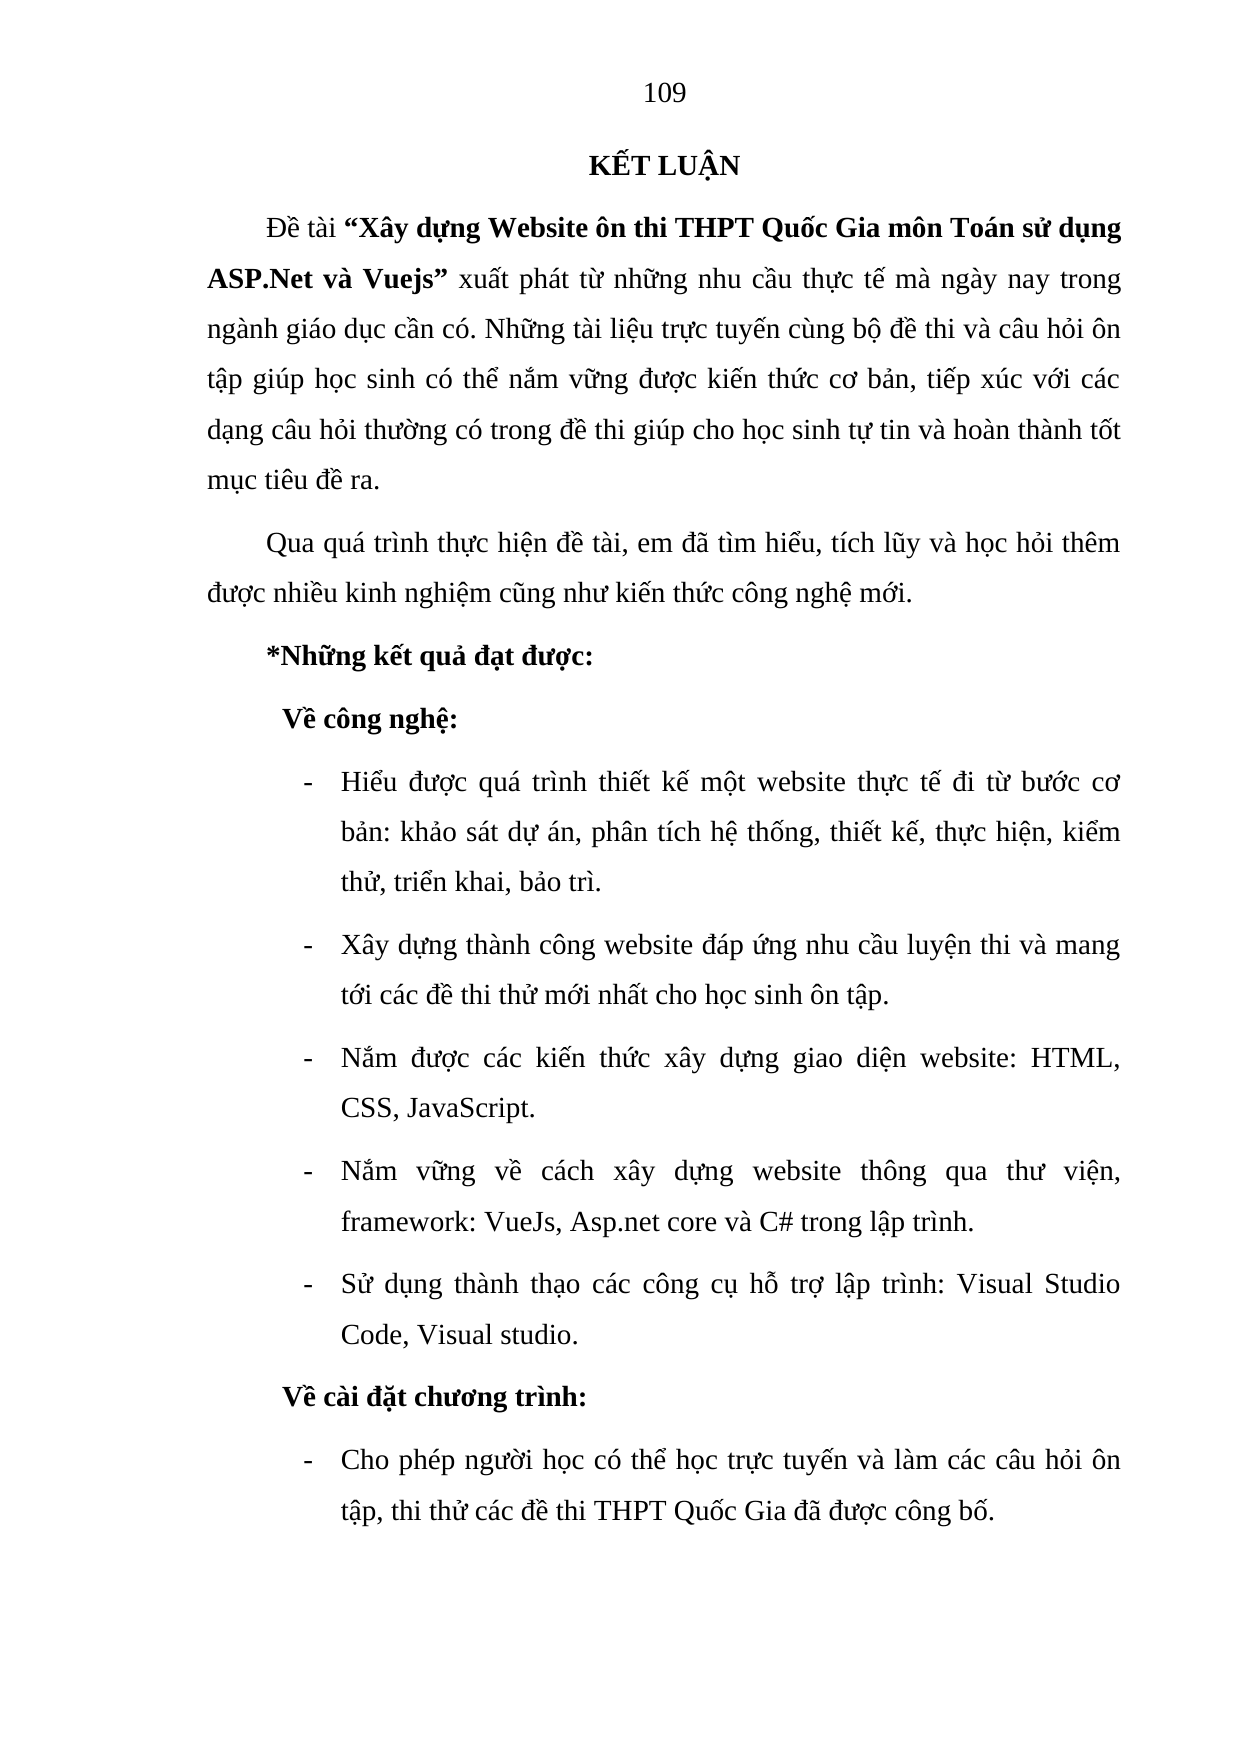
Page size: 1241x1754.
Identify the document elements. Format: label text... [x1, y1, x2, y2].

text Qua quá trình thực hiện đề tài, em đã tìm hiểu, tích lũy và học hỏi thêm được nhiều kinh nghiệm cũng như kiến thức công nghệ mới. [207, 525, 1122, 609]
list Sử dụng thành thạo các công cụ hỗ trợ lập trình: Visual Studio Code, Visual studio. [303, 1266, 1122, 1350]
subtitle KẾT LUẬN [207, 148, 1122, 181]
list Xây dựng thành công website đáp ứng nhu cầu luyện thi và mang tới các đề thi thử mới nhất cho học sinh ôn tập. [303, 927, 1122, 1011]
text *Những kết quả đạt được: [207, 638, 1122, 672]
list Nắm được các kiến thức xây dựng giao diện website: HTML, CSS, JavaScript. [303, 1040, 1122, 1124]
text Về công nghệ: [207, 701, 1122, 734]
list Cho phép người học có thể học trực tuyến và làm các câu hỏi ôn tập, thi thử các đề thi THPT Quốc Gia đã được công bố. [303, 1442, 1122, 1526]
text Về cài đặt chương trình: [207, 1379, 1122, 1413]
text Đề tài “Xây dựng Website ôn thi THPT Quốc Gia môn Toán sử dụng ASP.Net và Vuejs” xuất phát từ những nhu cầu thực tế mà ngày nay trong ngành giáo dục cần có. Những tài liệu trực tuyến cùng bộ đề thi và câu hỏi ôn tập giúp học sinh có thể nắm vững được kiến thức cơ bản, tiếp xúc với các dạng câu hỏi thường có trong đề thi giúp cho học sinh tự tin và hoàn thành tốt mục tiêu đề ra. [207, 211, 1122, 496]
list Hiểu được quá trình thiết kế một website thực tế đi từ bước cơ bản: khảo sát dự án, phân tích hệ thống, thiết kế, thực hiện, kiểm thử, triển khai, bảo trì. [303, 764, 1122, 898]
list Nắm vững về cách xây dựng website thông qua thư viện, framework: VueJs, Asp.net core và C# trong lập trình. [303, 1153, 1122, 1237]
